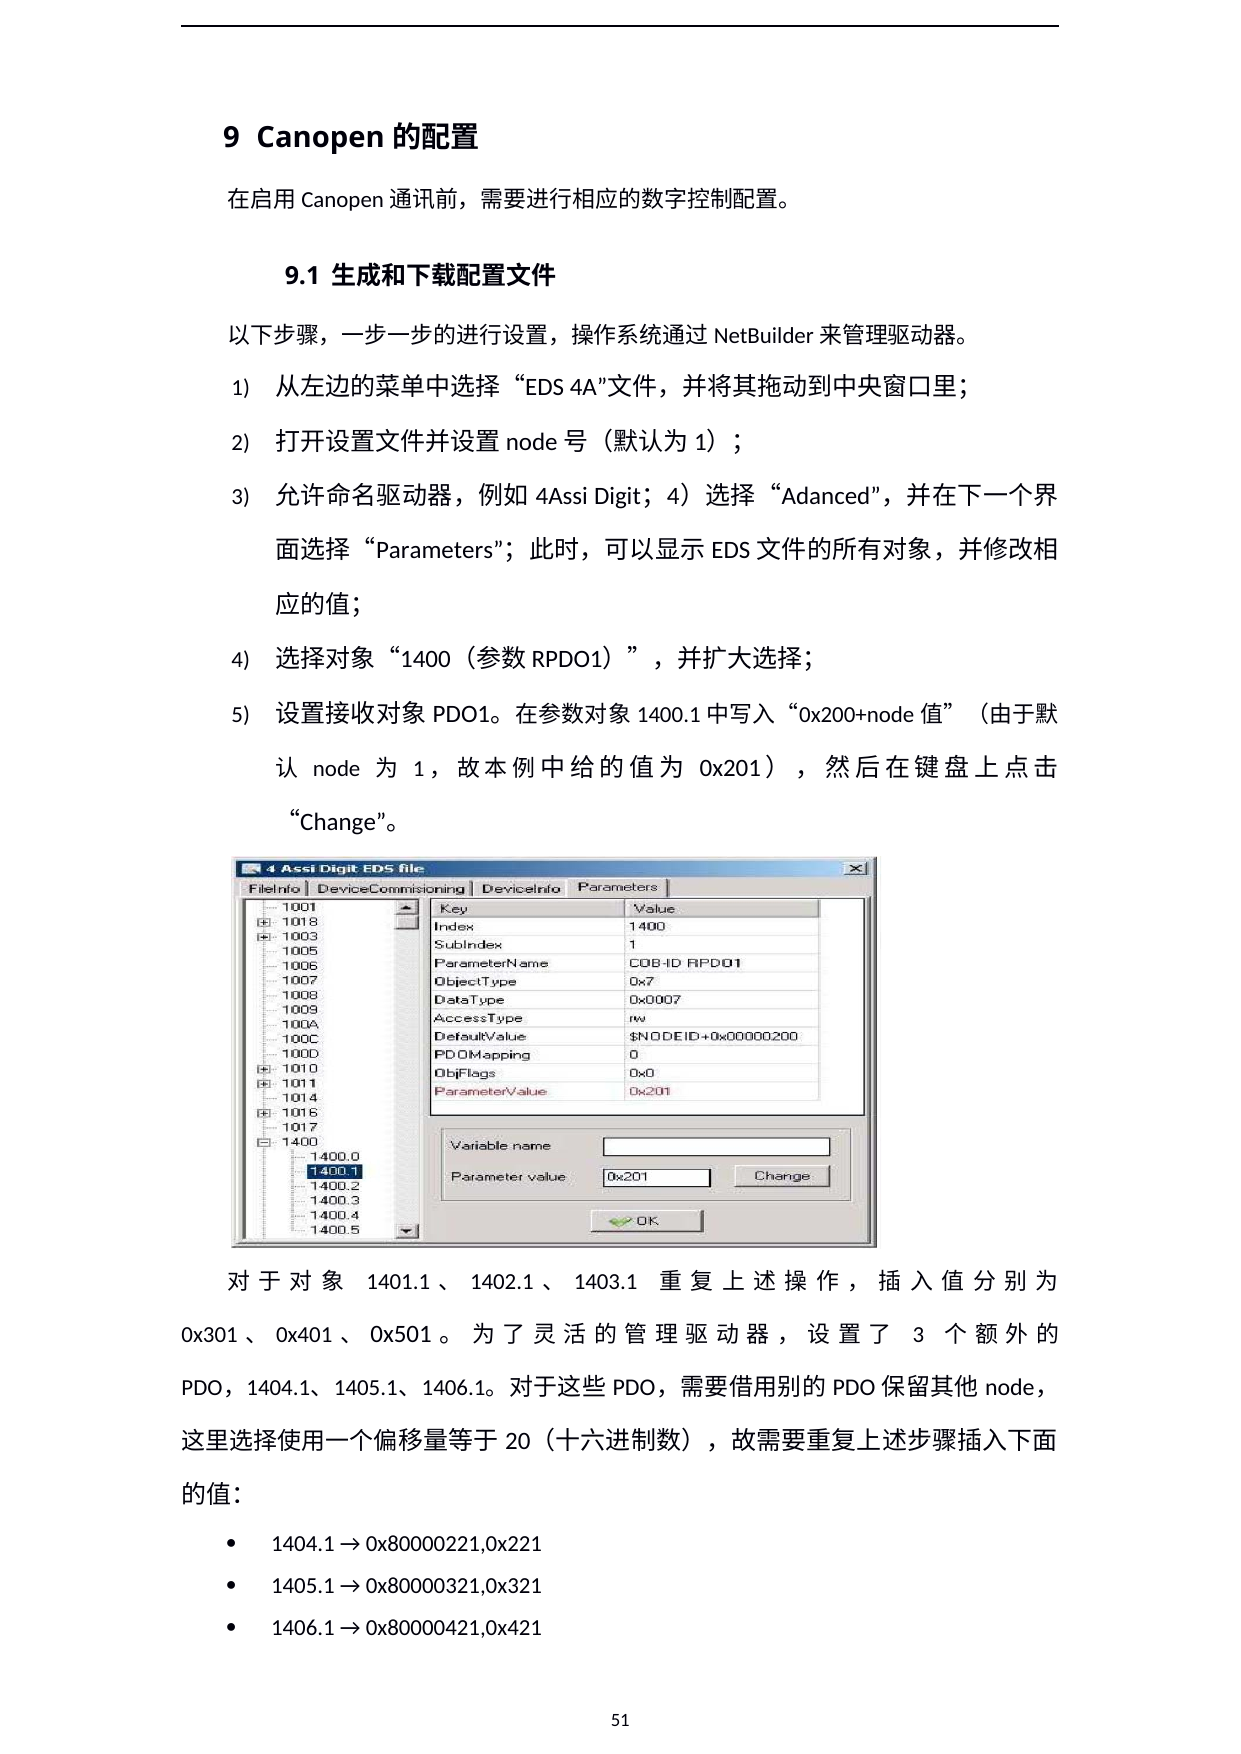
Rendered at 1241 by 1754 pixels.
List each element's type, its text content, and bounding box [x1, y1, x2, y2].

list 1406.1 → 0x80000421,0x421 [227, 1613, 1059, 1641]
list 1405.1 → 0x80000321,0x321 [227, 1571, 1059, 1599]
text 对于对象 1401.1、1402.1、1403.1 重复上述操作，插入值分别为 0x301、0x401、0x501。为了灵活的管理驱动器，设置了 3 个额外的 PDO，1404.1、1405.1、1406.1。对于这些 PDO，需要借用别的 PDO 保留其他 node，这里选择使用一个偏移量等于 20（十六进制数），故需要重复上述步骤插入下面的值： [181, 1262, 1059, 1511]
list 选择对象“1400（参数 RPDO1）”，并扩大选择； [231, 639, 1059, 675]
list 允许命名驱动器，例如 4Assi Digit；4）选择“Adanced”，并在下一个界面选择“Parameters”；此时，可以显示 EDS 文件的所有对象，并修改相应的值； [231, 476, 1059, 621]
list Canopen 的配置 [223, 114, 1059, 156]
picture [231, 856, 882, 1249]
list 生成和下载配置文件 [284, 256, 1059, 292]
list 从左边的菜单中选择“EDS 4A”文件，并将其拖动到中央窗口里； [231, 367, 1059, 403]
list 设置接收对象 PDO1。在参数对象 1400.1 中写入“0x200+node 值”（由于默认 node 为 1，故本例中给的值为 0x201），然后在键盘上点击“Change”。 [231, 693, 1059, 838]
text 在启用 Canopen 通讯前，需要进行相应的数字控制配置。 [181, 181, 1059, 214]
list 1404.1 → 0x80000221,0x221 [227, 1529, 1059, 1557]
list 打开设置文件并设置 node 号（默认为 1）； [231, 421, 1059, 457]
text 以下步骤，一步一步的进行设置，操作系统通过 NetBuilder 来管理驱动器。 [181, 317, 1059, 350]
